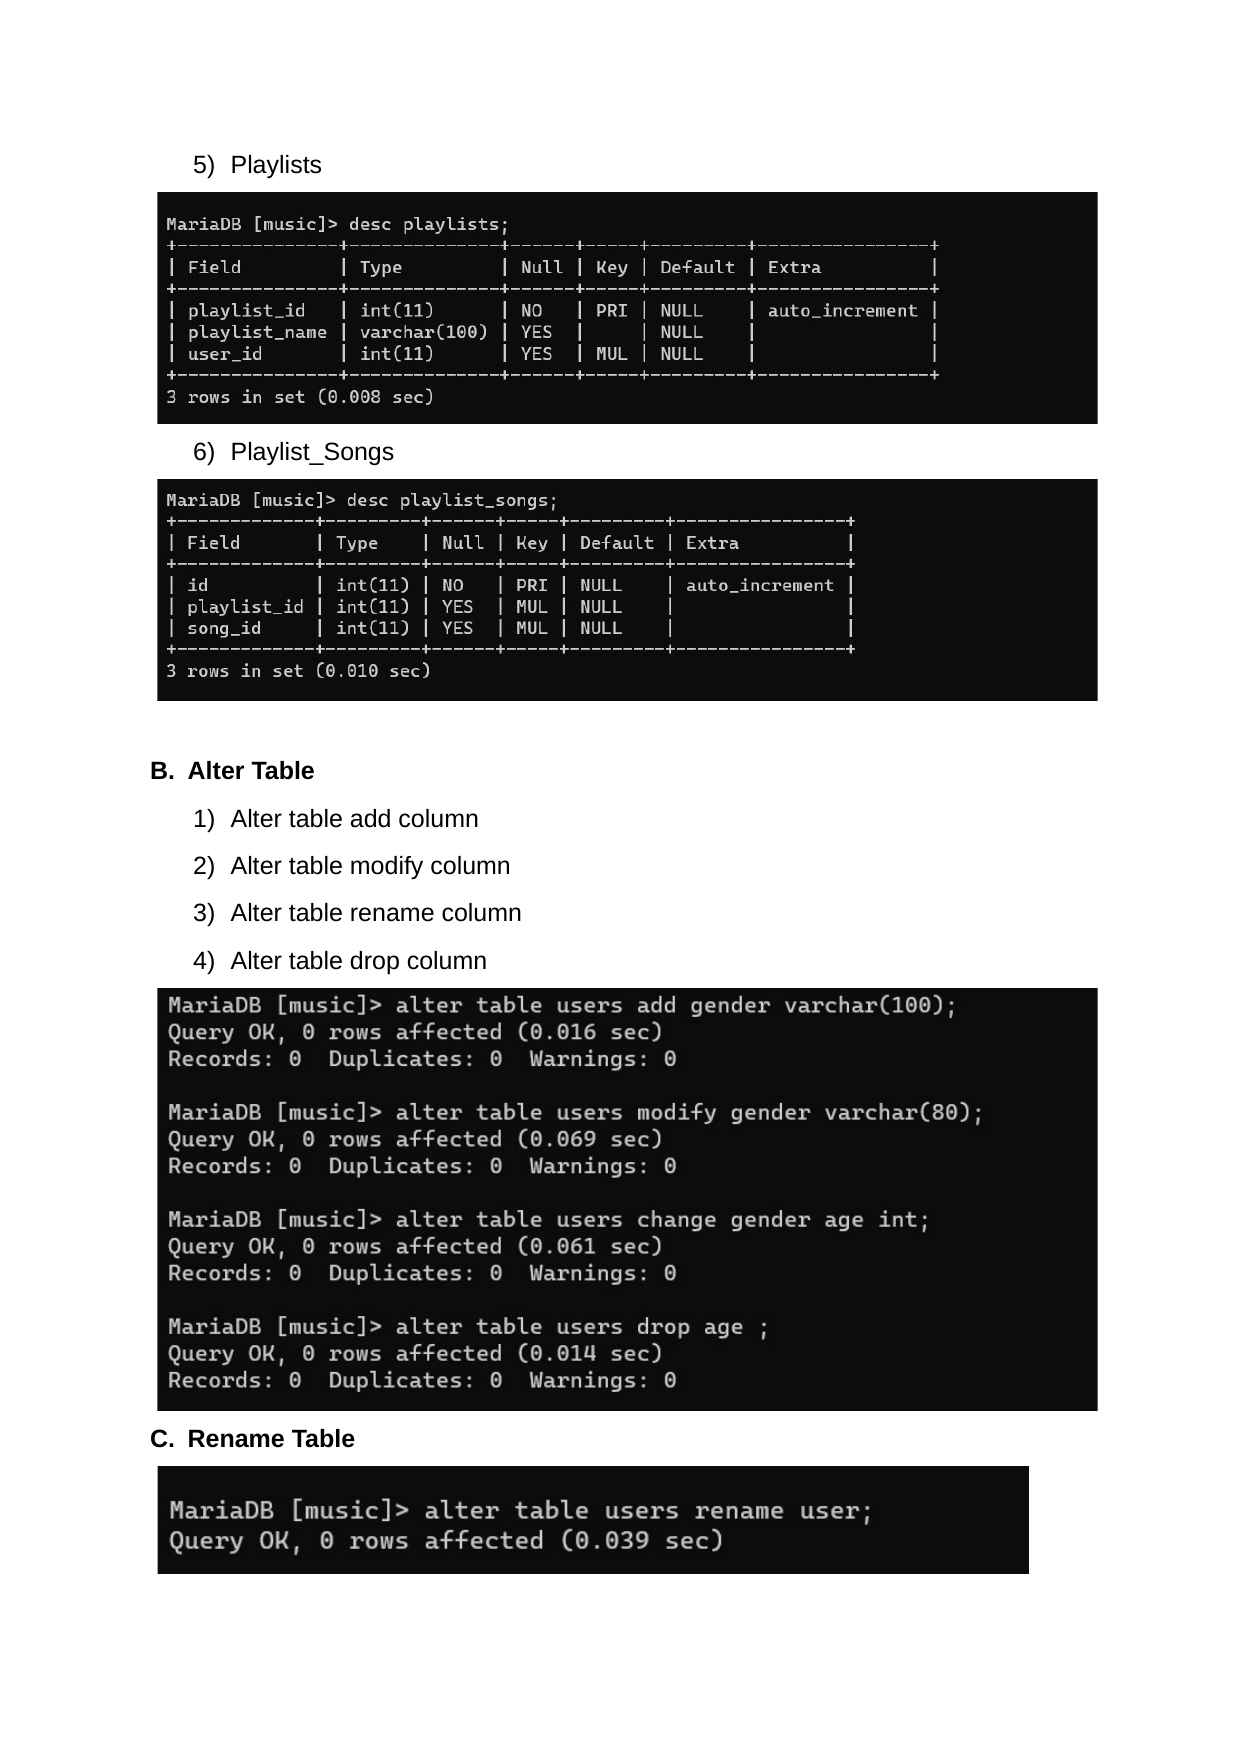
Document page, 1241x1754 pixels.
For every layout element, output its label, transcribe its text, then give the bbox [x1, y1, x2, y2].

list Playlist_Songs [193, 437, 1163, 465]
picture [157, 988, 1098, 1411]
picture [157, 1466, 1029, 1574]
list Alter table rename column [193, 898, 1163, 927]
list Alter table modify column [193, 851, 1163, 880]
list Rename Table [150, 1424, 1173, 1453]
list Alter Table [150, 756, 1173, 785]
picture [157, 192, 1098, 424]
list Playlists [193, 150, 1163, 179]
list Alter table add column [193, 803, 1163, 832]
picture [157, 479, 1098, 701]
list Alter table drop column [193, 946, 1163, 974]
